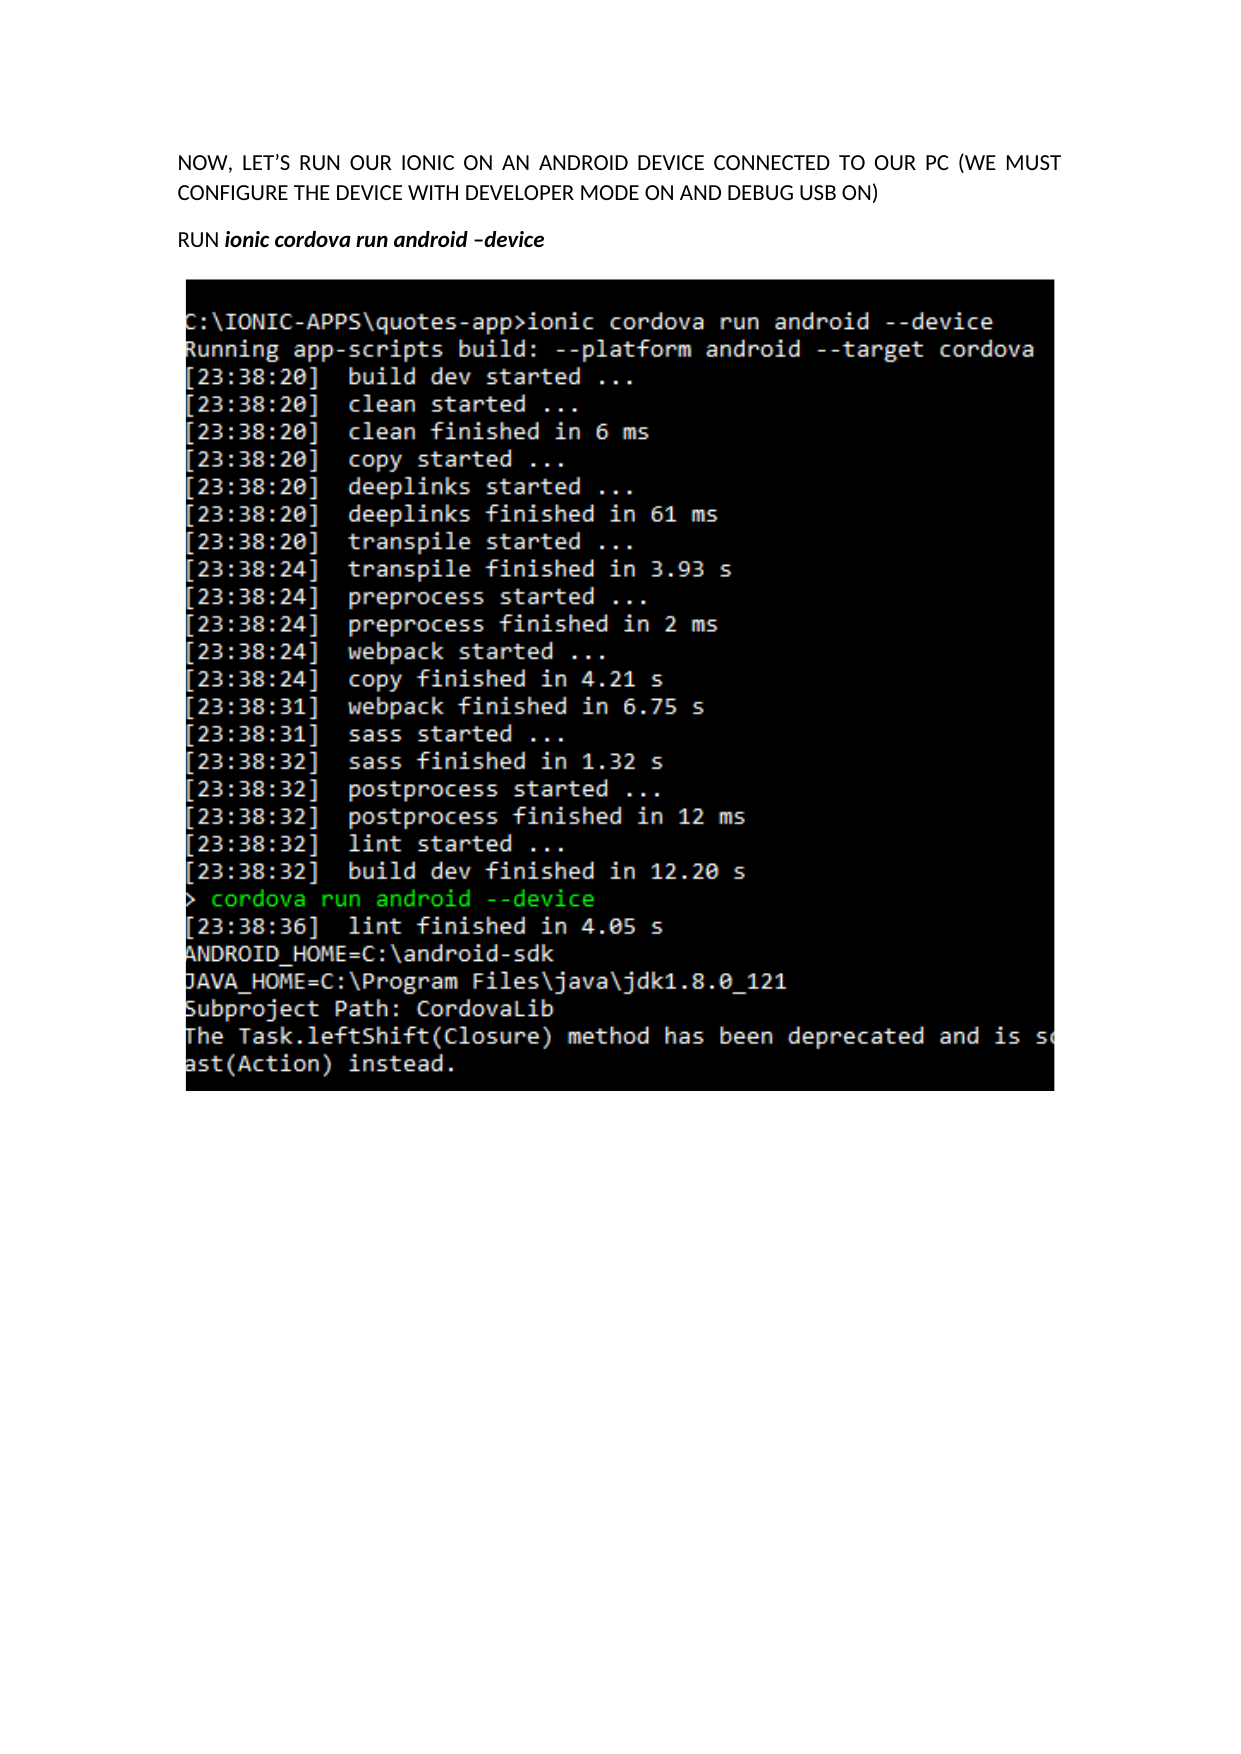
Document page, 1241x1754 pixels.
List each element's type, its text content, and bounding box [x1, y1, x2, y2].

text NOW, LET’S RUN OUR IONIC ON AN ANDROID DEVICE CONNECTED TO OUR PC (WE MUST CONFIGURE THE DEVICE WITH DEVELOPER MODE ON AND DEBUG USB ON) [177, 148, 1063, 206]
picture [185, 271, 1055, 1091]
text RUN ionic cordova run android –device [177, 225, 1063, 253]
